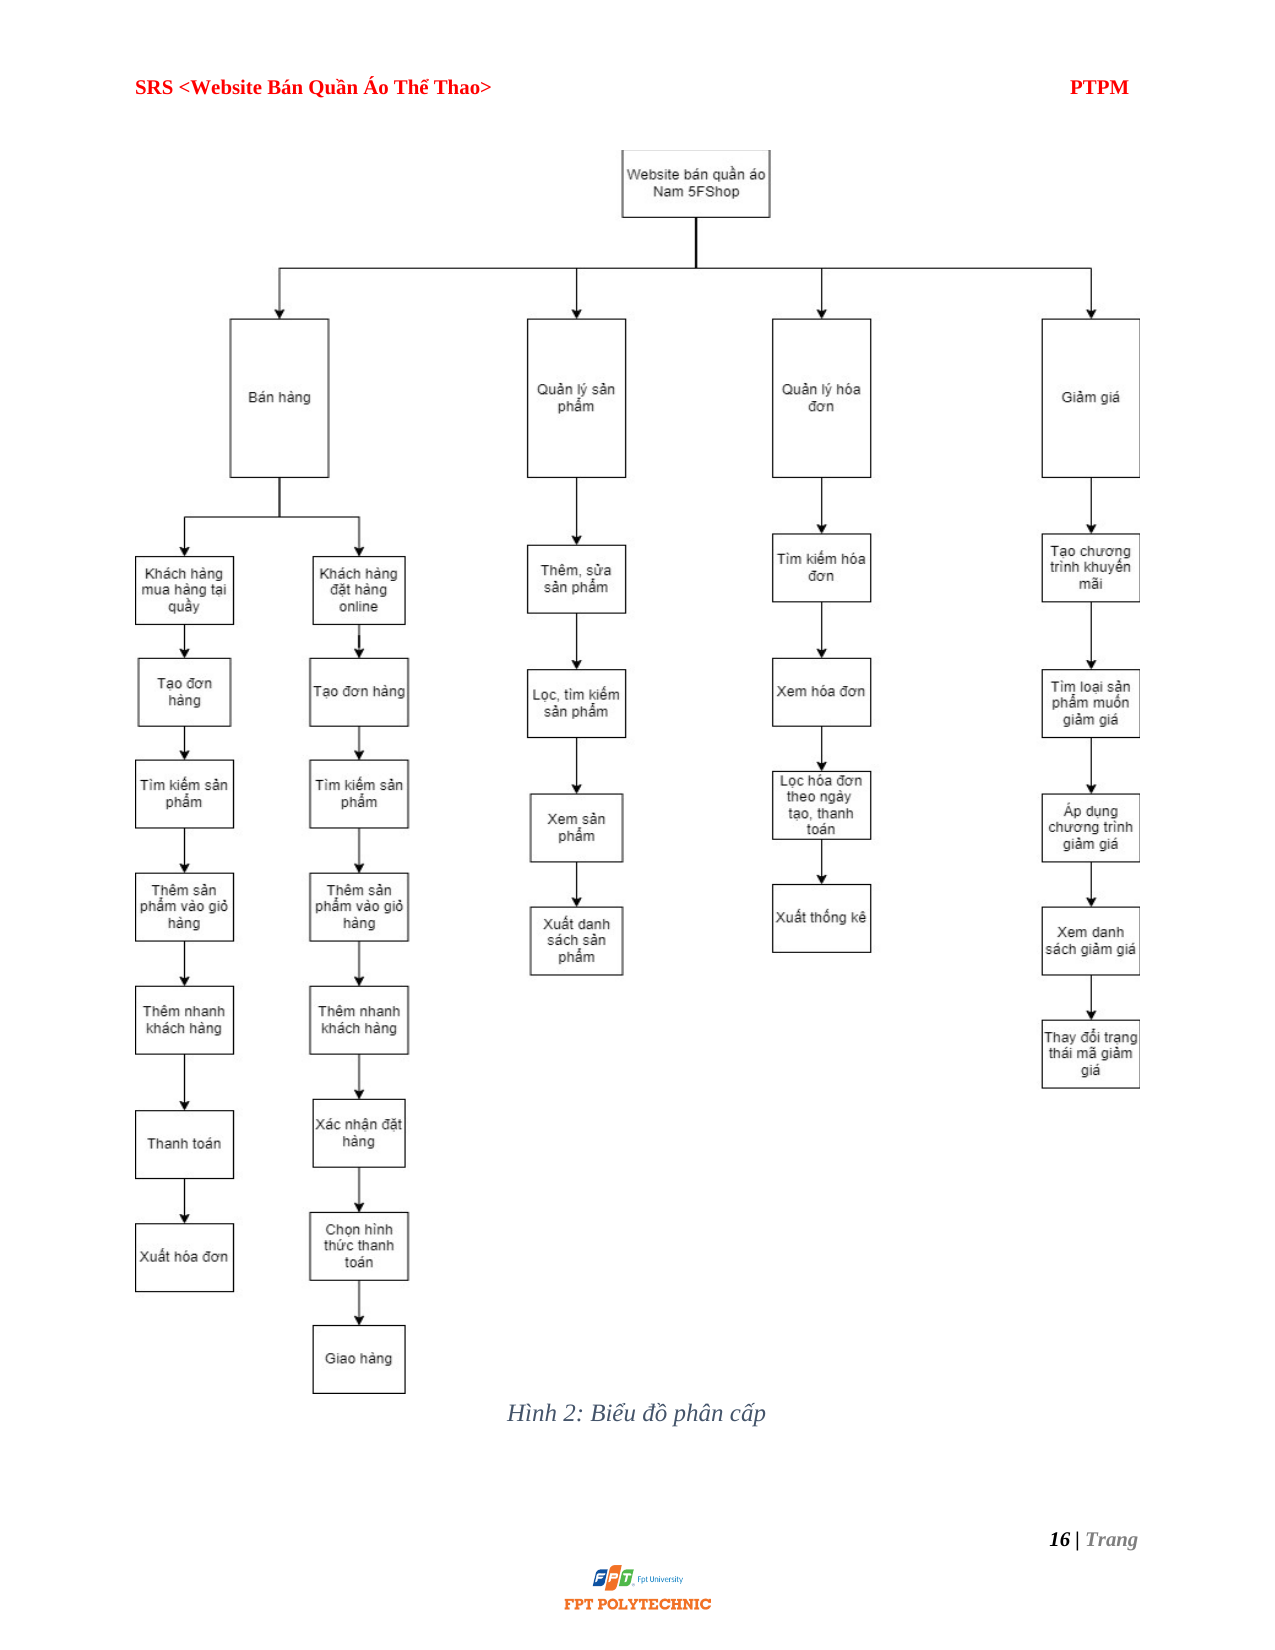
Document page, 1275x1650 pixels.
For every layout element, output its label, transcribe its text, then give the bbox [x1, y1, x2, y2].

picture [563, 1555, 712, 1628]
picture [135, 150, 1140, 1394]
text Hình 2: Biểu đồ phân cấp [135, 1398, 1140, 1427]
